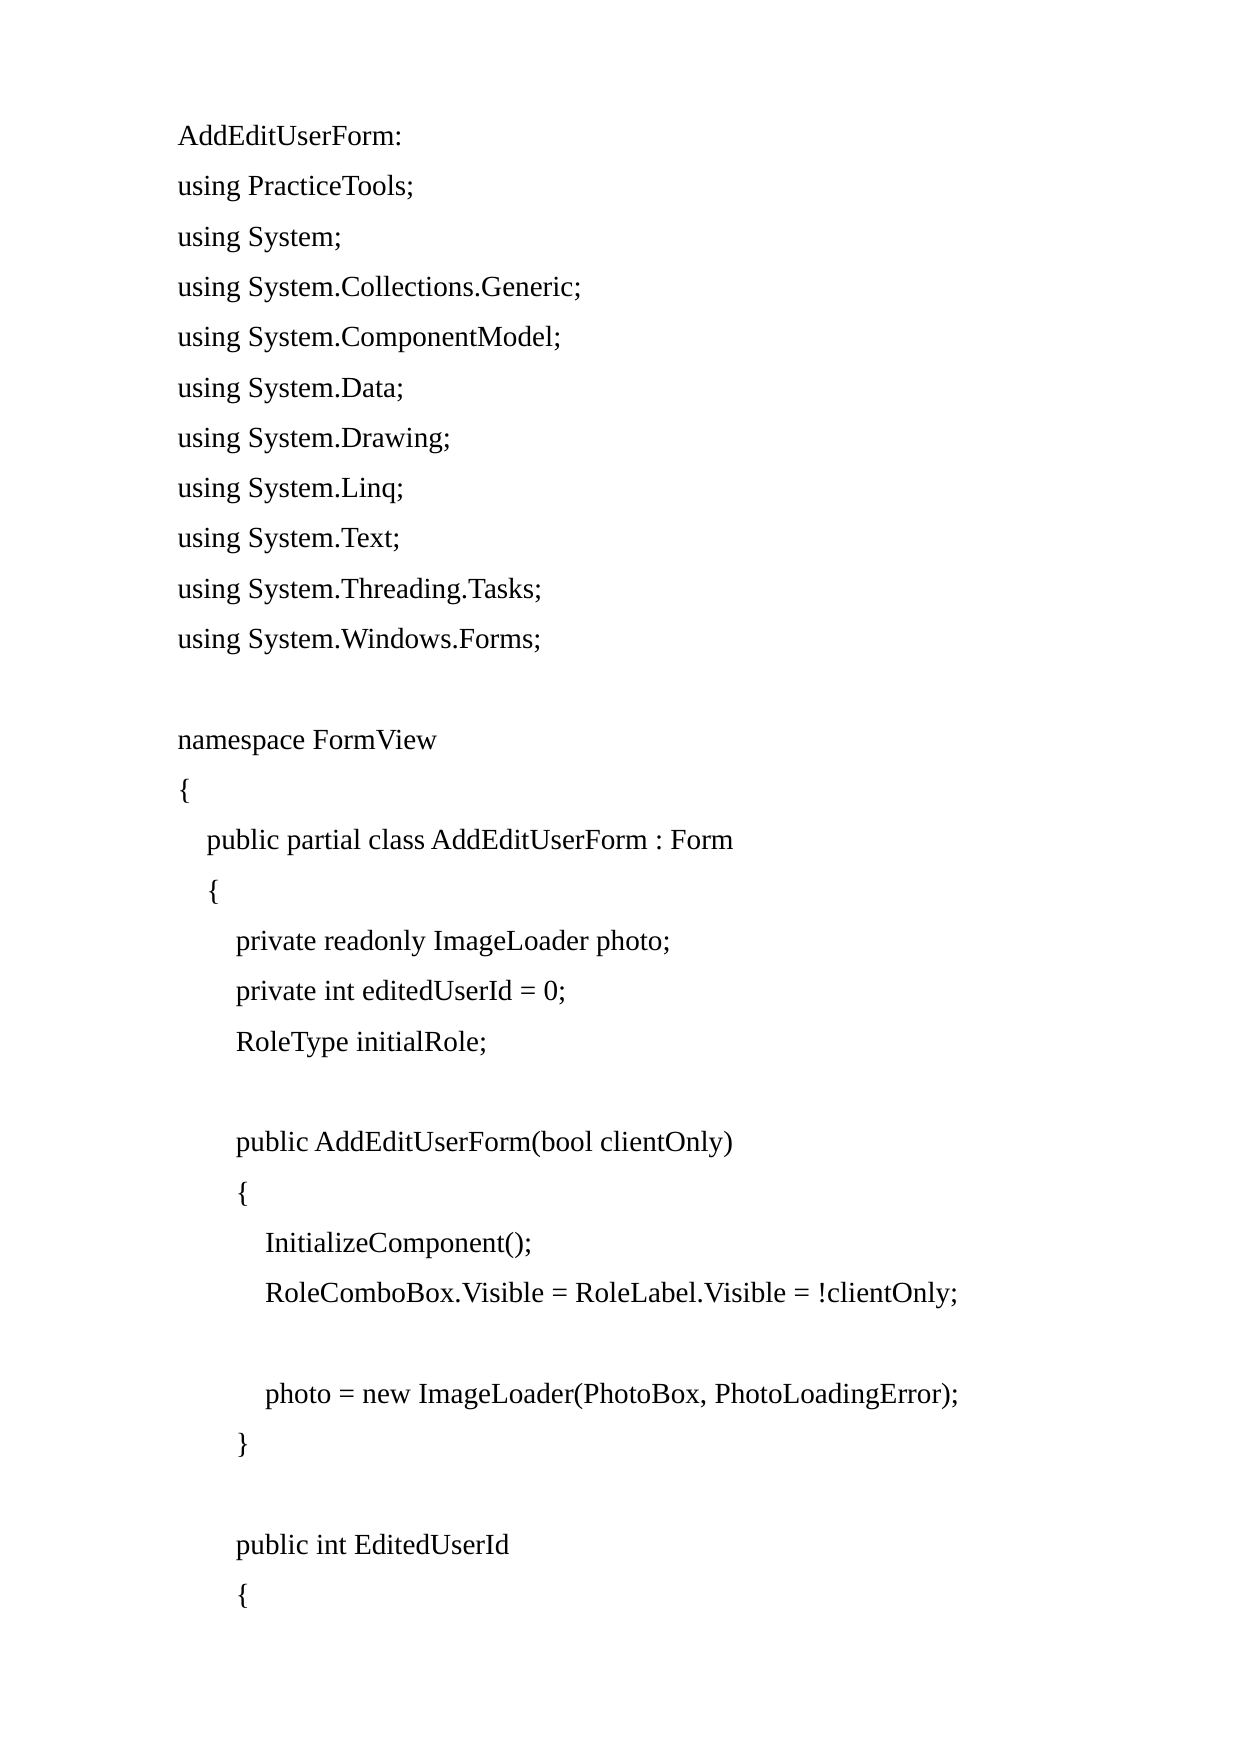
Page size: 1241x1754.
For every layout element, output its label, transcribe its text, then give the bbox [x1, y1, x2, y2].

text using System.Windows.Forms; [177, 621, 1152, 655]
text using System.Threading.Tasks; [177, 571, 1152, 604]
text using System.Collections.Generic; [177, 269, 1152, 303]
text RoleType initialRole; [177, 1024, 1152, 1057]
text using System.Linq; [177, 470, 1152, 504]
text } [177, 1426, 1152, 1460]
text photo = new ImageLoader(PhotoBox, PhotoLoadingError); [177, 1376, 1152, 1409]
text private readonly ImageLoader photo; [177, 923, 1152, 957]
text using System; [177, 219, 1152, 252]
text using System.ComponentModel; [177, 319, 1152, 353]
text using System.Text; [177, 521, 1152, 554]
text AddEditUserForm: [177, 118, 1152, 152]
text { [177, 873, 1152, 906]
text using System.Data; [177, 370, 1152, 403]
text public AddEditUserForm(bool clientOnly) [177, 1124, 1152, 1158]
text public int EditedUserId [177, 1527, 1152, 1560]
text { [177, 1577, 1152, 1611]
text using System.Drawing; [177, 420, 1152, 453]
text private int editedUserId = 0; [177, 973, 1152, 1007]
text public partial class AddEditUserForm : Form [177, 822, 1152, 856]
text { [177, 1175, 1152, 1208]
text { [177, 772, 1152, 806]
text using PracticeTools; [177, 168, 1152, 202]
text RoleComboBox.Visible = RoleLabel.Visible = !clientOnly; [177, 1275, 1152, 1309]
text namespace FormView [177, 722, 1152, 755]
text InitializeComponent(); [177, 1225, 1152, 1258]
